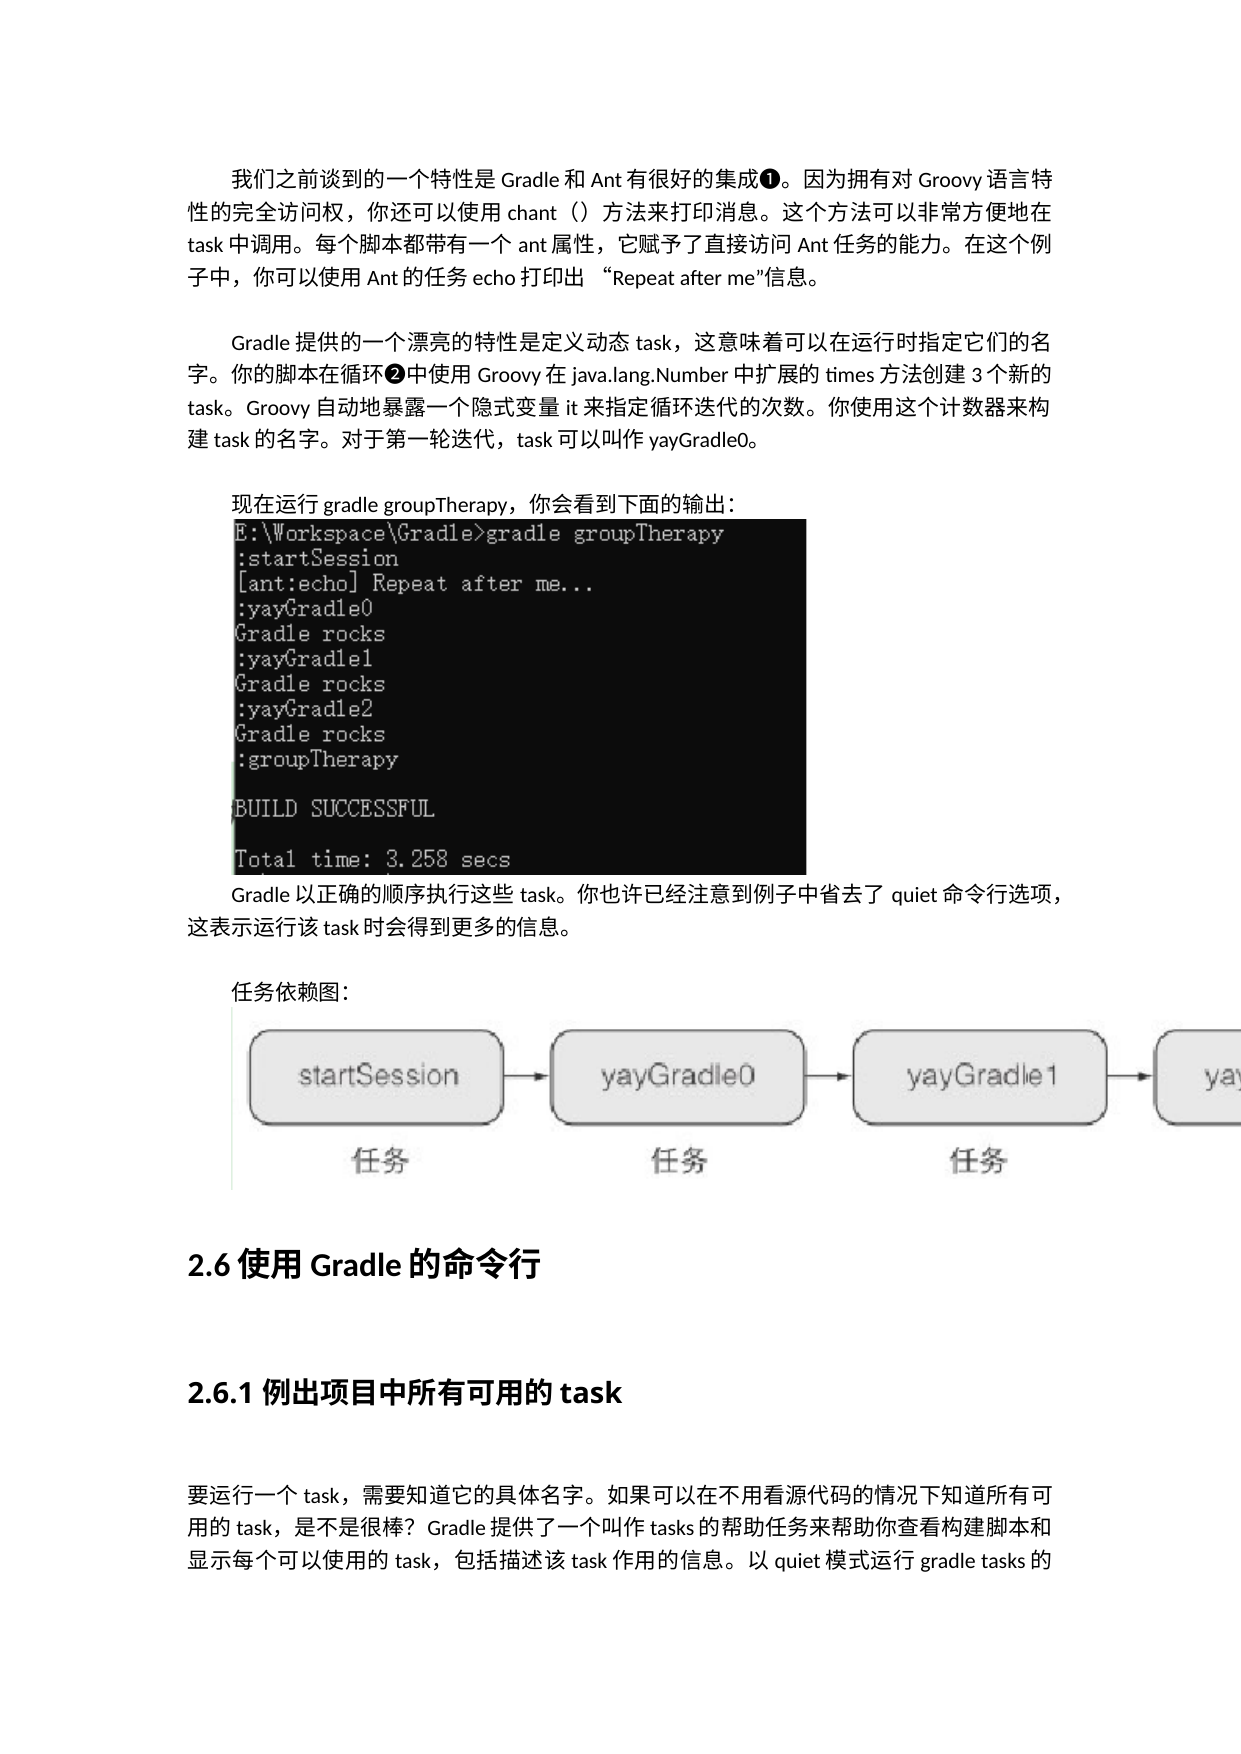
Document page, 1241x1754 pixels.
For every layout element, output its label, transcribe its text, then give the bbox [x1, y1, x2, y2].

text 现在运行gradle groupTherapy，你会看到下面的输出： [187, 487, 1053, 519]
text 任务依赖图： [187, 974, 1053, 1007]
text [187, 1477, 1053, 1575]
text Gradle提供的一个漂亮的特性是定义动态task，这意味着可以在运行时指定它们的名字。你的脚本在循环❷中使用Groovy在java.lang.Number中扩展的times方法创建3个新的task。Groovy自动地暴露一个隐式变量it来指定循环迭代的次数。你使用这个计数器来构建task的名字。对于第一轮迭代，task可以叫作yayGradle0。 [187, 324, 1053, 454]
subtitle 2.6使用Gradle的命令行 [187, 1229, 1053, 1294]
text Gradle以正确的顺序执行这些task。你也许已经注意到例子中省去了quiet命令行选项，这表示运行该task时会得到更多的信息。 [187, 877, 1053, 942]
subtitle 2.6.1 例出项目中所有可用的task [187, 1358, 1053, 1423]
text 我们之前谈到的一个特性是Gradle和Ant有很好的集成❶。因为拥有对Groovy语言特性的完全访问权，你还可以使用chant（）方法来打印消息。这个方法可以非常方便地在task中调用。每个脚本都带有一个ant属性，它赋予了直接访问Ant任务的能力。在这个例子中，你可以使用Ant的任务echo打印出 “Repeat after me”信息。 [187, 162, 1053, 292]
picture [231, 519, 807, 875]
picture [231, 1007, 1241, 1190]
